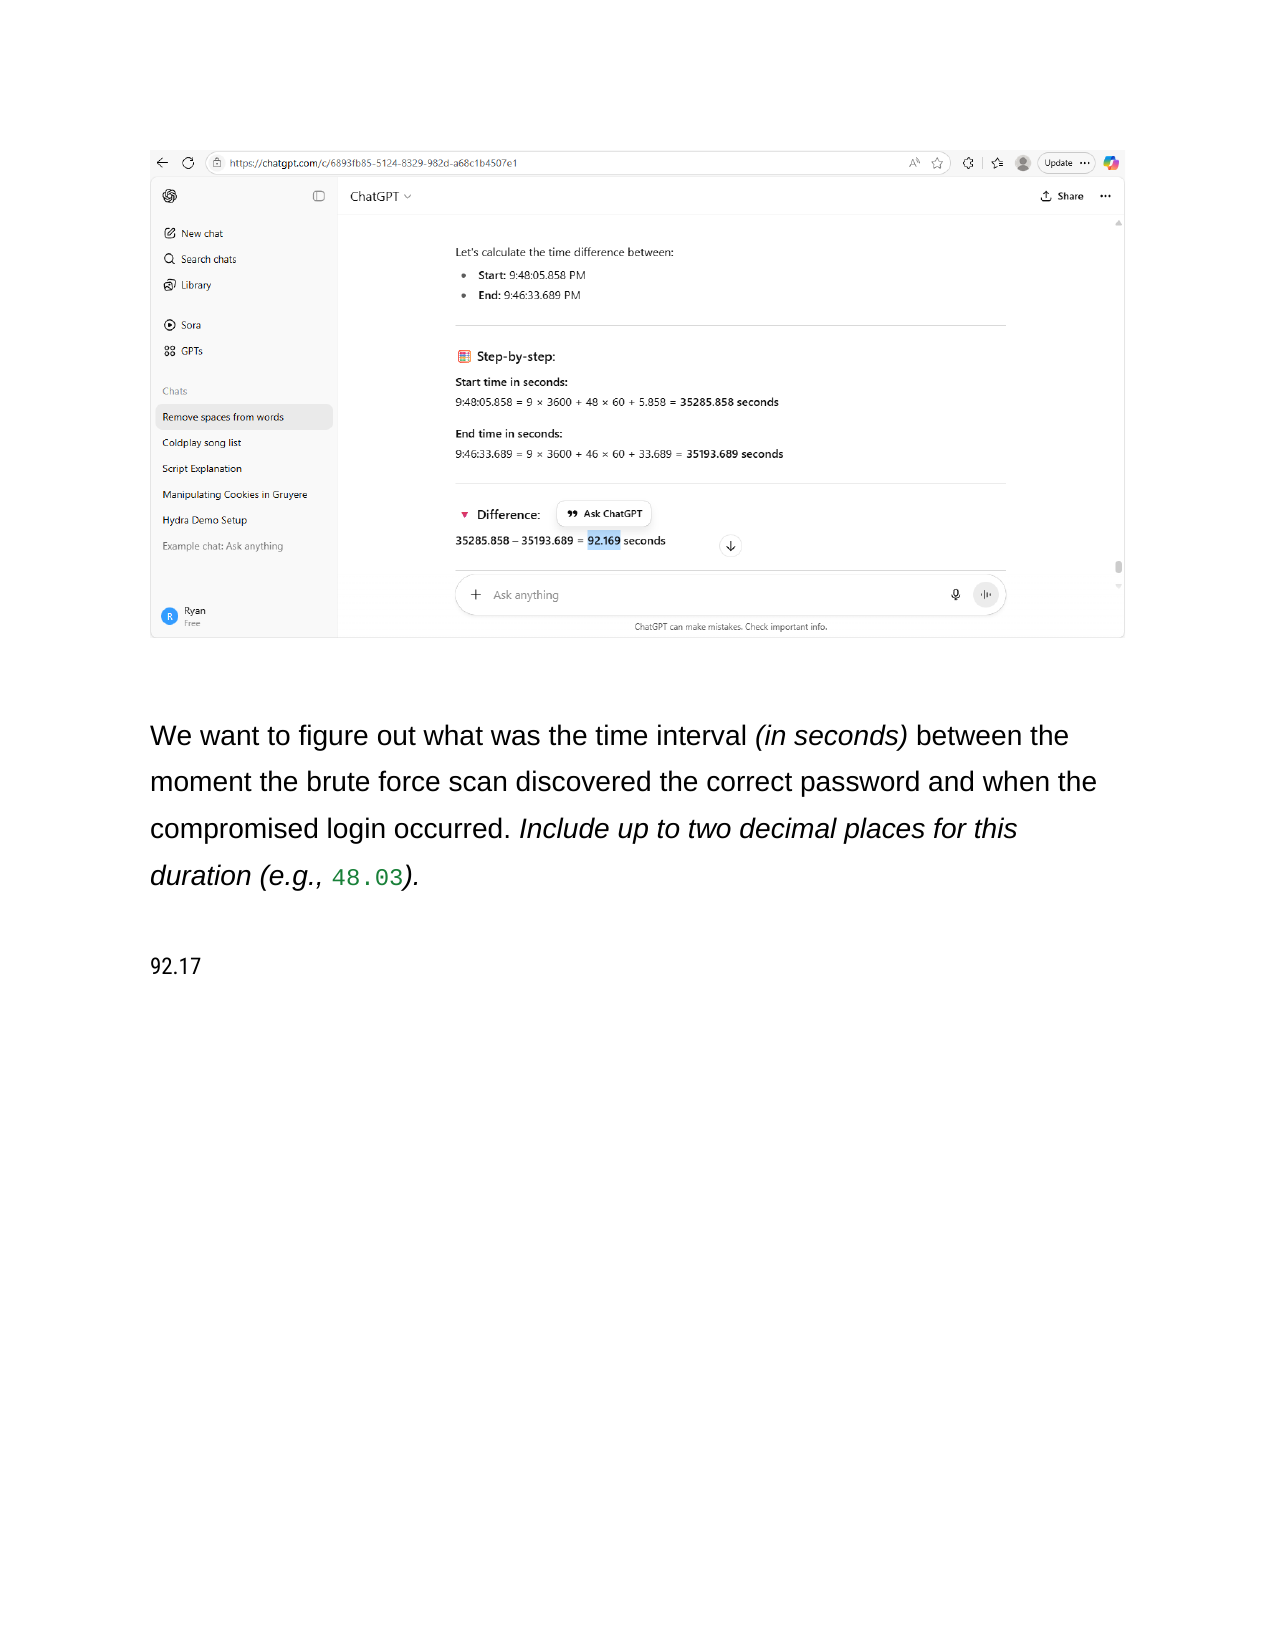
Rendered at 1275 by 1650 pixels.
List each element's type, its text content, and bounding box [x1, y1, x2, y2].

picture [150, 150, 1125, 638]
text We want to figure out what was the time interval (in seconds) between the moment the brute force scan discovered the correct password and when the compromised login occurred. Include up to two decimal places for this duration (e.g., 48.03). [150, 719, 1125, 892]
text 92.17 [150, 953, 1125, 980]
